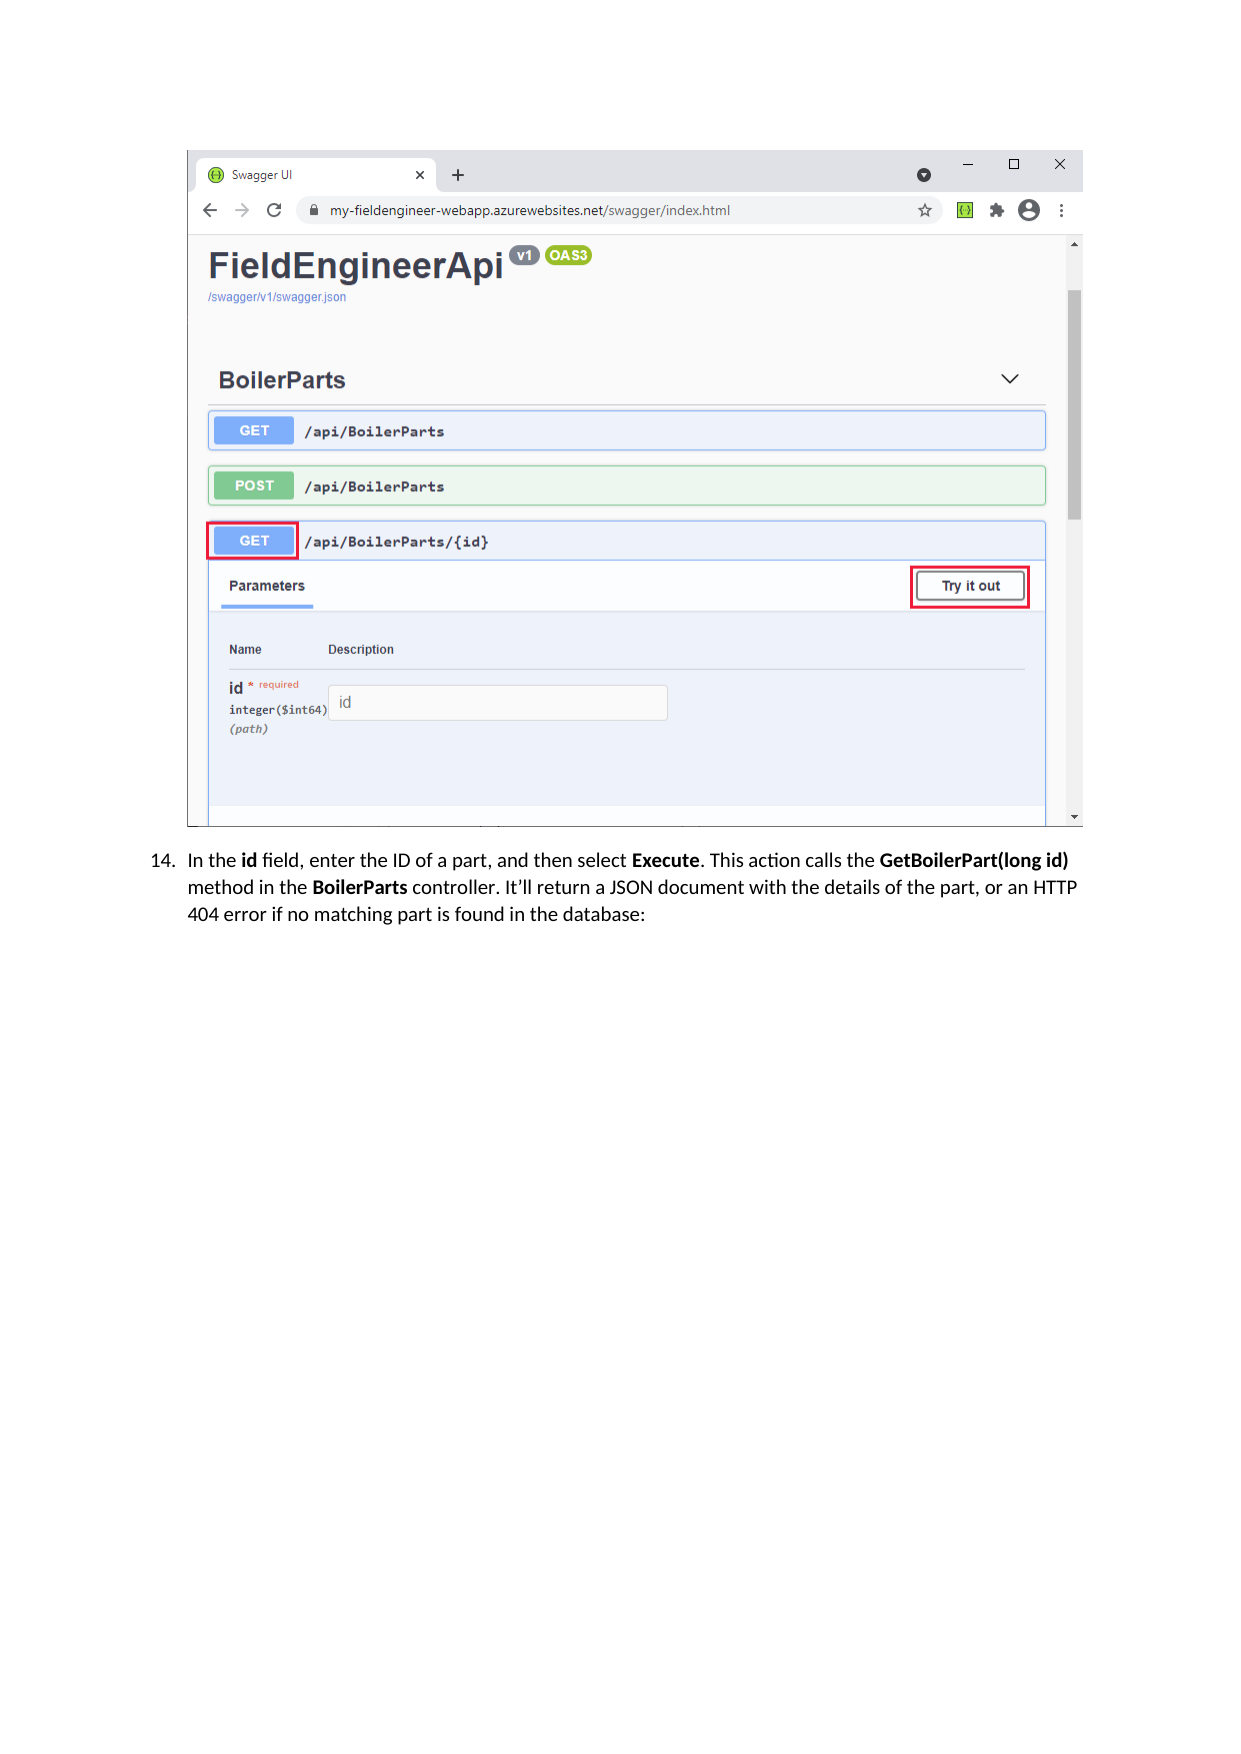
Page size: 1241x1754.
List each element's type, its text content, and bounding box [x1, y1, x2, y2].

list In the id field, enter the ID of a part, and then select Execute. This action calls the GetBoilerPart(long id) method in the BoilerParts controller. It’ll return a JSON document with the details of the part, or an HTTP 404 error if no matching part is found in the database: [150, 847, 1090, 927]
picture [187, 150, 1083, 829]
